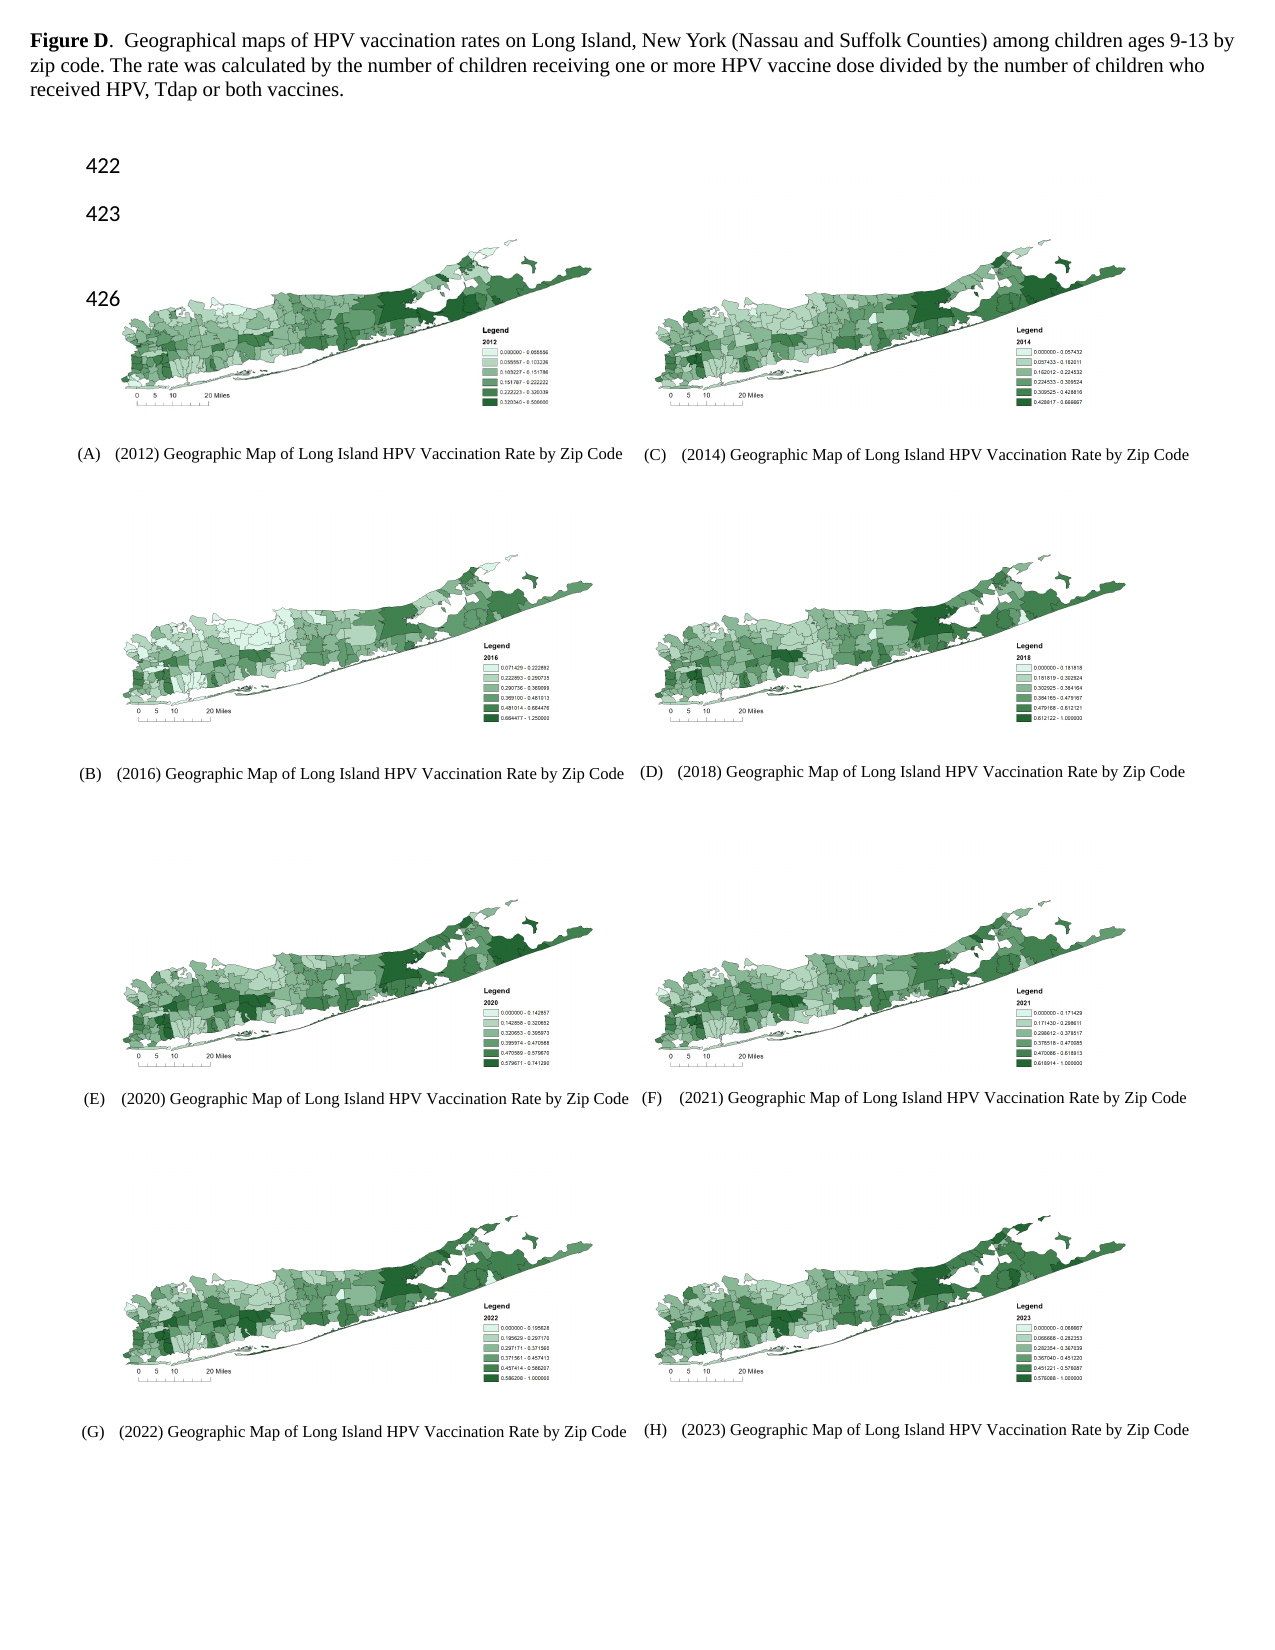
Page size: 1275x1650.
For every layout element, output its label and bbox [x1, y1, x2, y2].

picture [114, 1149, 594, 1390]
picture [646, 173, 1127, 414]
picture [114, 489, 594, 730]
picture [646, 834, 1127, 1075]
picture [114, 834, 594, 1075]
picture [646, 1149, 1127, 1390]
picture [646, 489, 1127, 730]
picture [113, 173, 594, 414]
